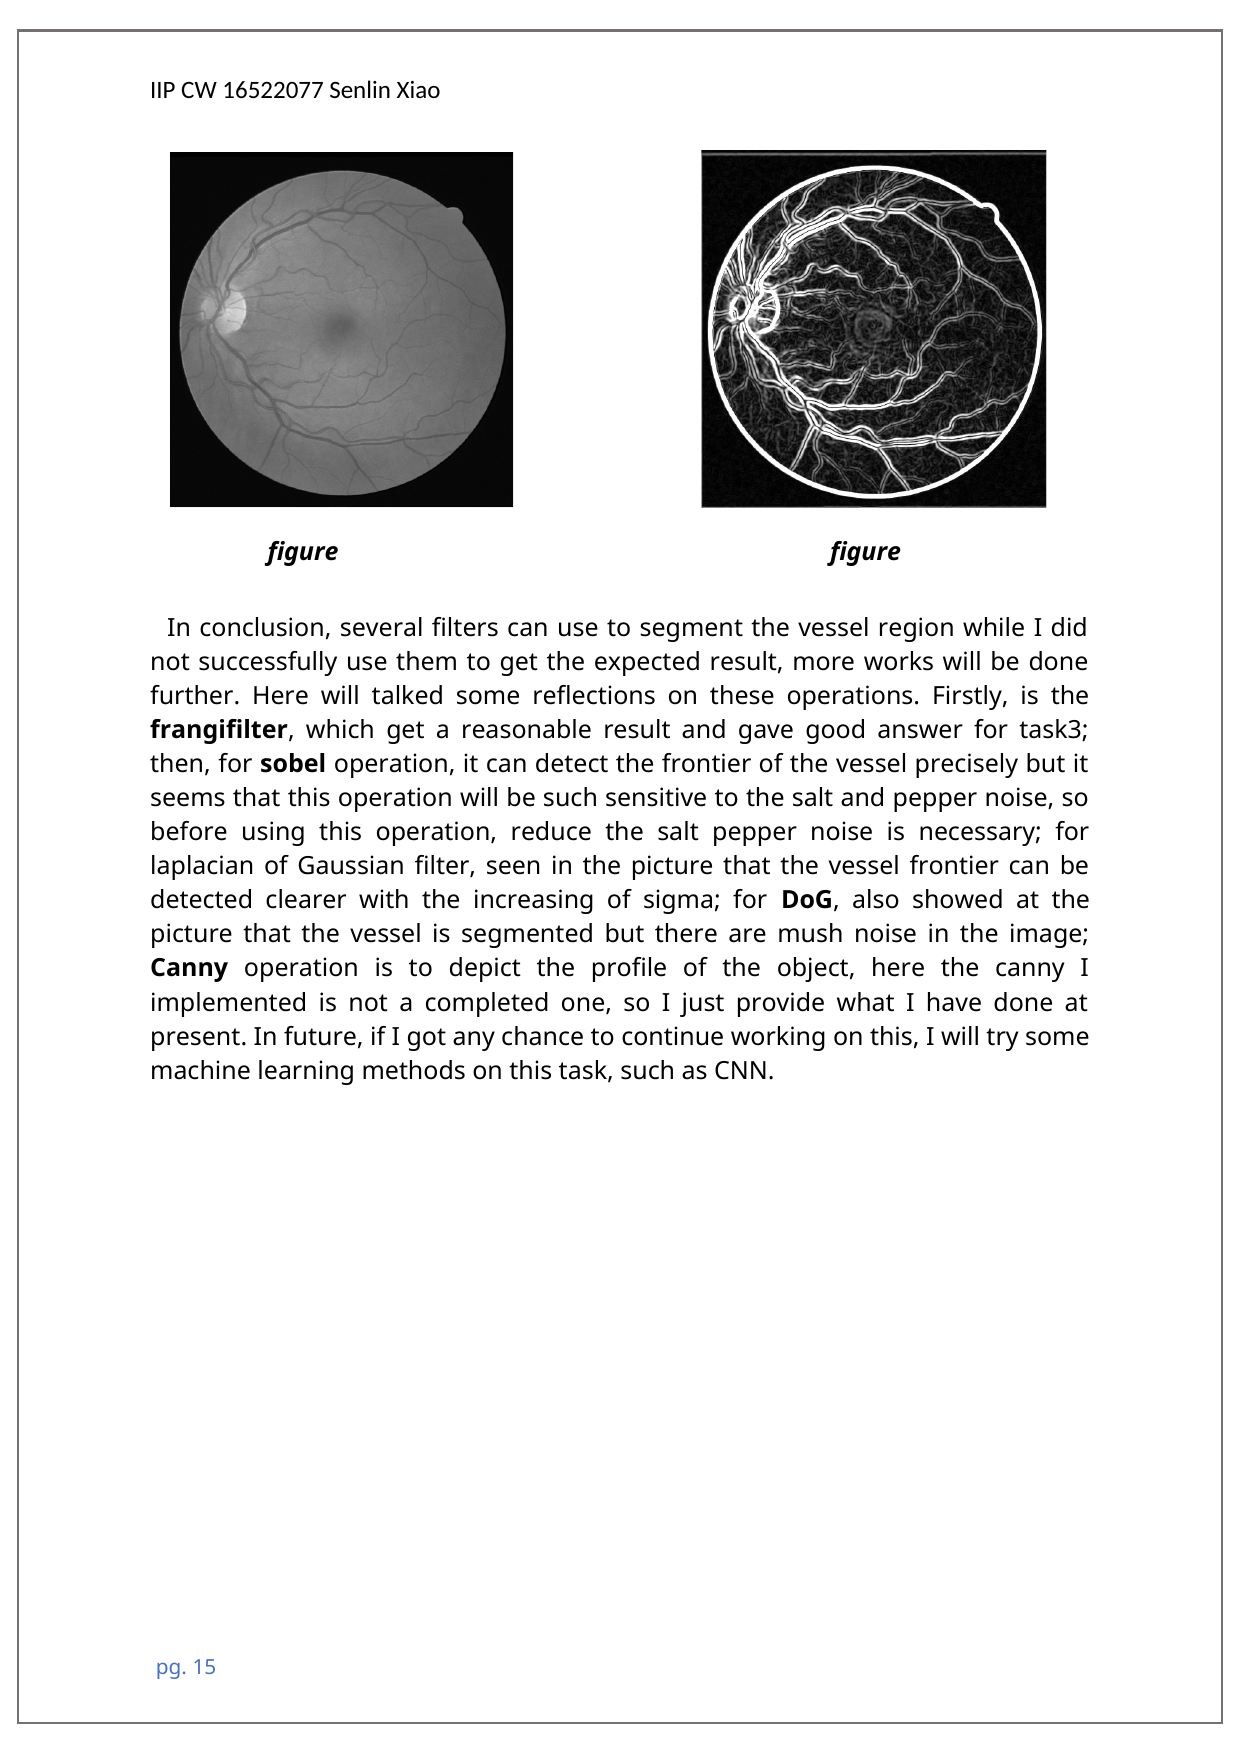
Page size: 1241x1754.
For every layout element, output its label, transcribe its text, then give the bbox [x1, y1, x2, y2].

picture [701, 150, 1047, 508]
text In conclusion, several filters can use to segment the vessel region while I did not successfully use them to get the expected result, more works will be done further. Here will talked some reflections on these operations. Firstly, is the frangifilter, which get a reasonable result and gave good answer for task3; then, for sobel operation, it can detect the frontier of the vessel precisely but it seems that this operation will be such sensitive to the salt and pepper noise, so before using this operation, reduce the salt pepper noise is necessary; for laplacian of Gaussian filter, seen in the picture that the vessel frontier can be detected clearer with the increasing of sigma; for DoG, also showed at the picture that the vessel is segmented but there are mush noise in the image; Canny operation is to depict the profile of the object, here the canny I implemented is not a completed one, so I just provide what I have done at present. In future, if I got any chance to continue working on this, I will try some machine learning methods on this task, such as CNN. [150, 609, 1090, 1086]
picture [169, 152, 514, 508]
